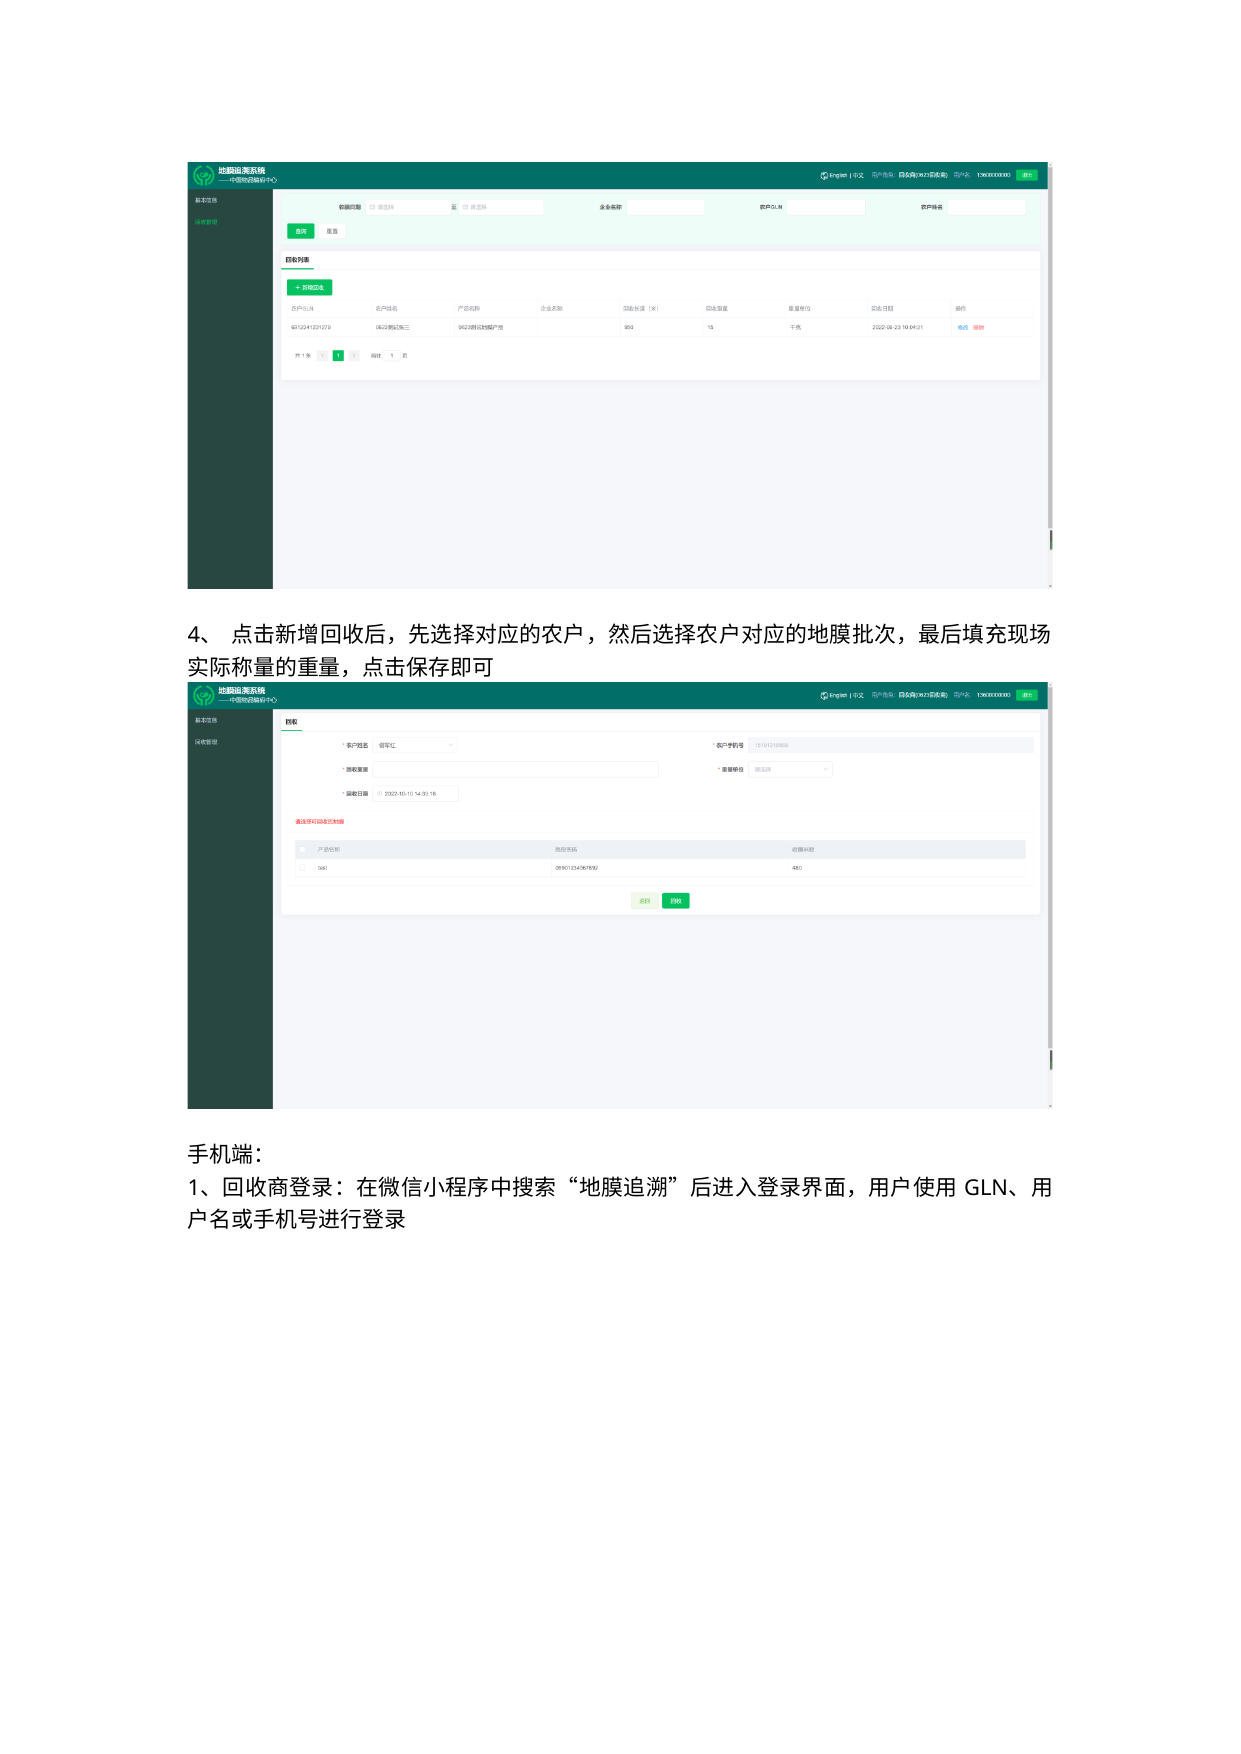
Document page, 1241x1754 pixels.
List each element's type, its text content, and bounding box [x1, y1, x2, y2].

text 手机端： [187, 1137, 1053, 1169]
picture [187, 162, 1053, 589]
text 1、回收商登录：在微信小程序中搜索“地膜追溯”后进入登录界面，用户使用GLN、用户名或手机号进行登录 [187, 1169, 1053, 1234]
list 点击新增回收后，先选择对应的农户，然后选择农户对应的地膜批次，最后填充现场实际称量的重量，点击保存即可 [187, 617, 1053, 682]
picture [187, 682, 1053, 1109]
